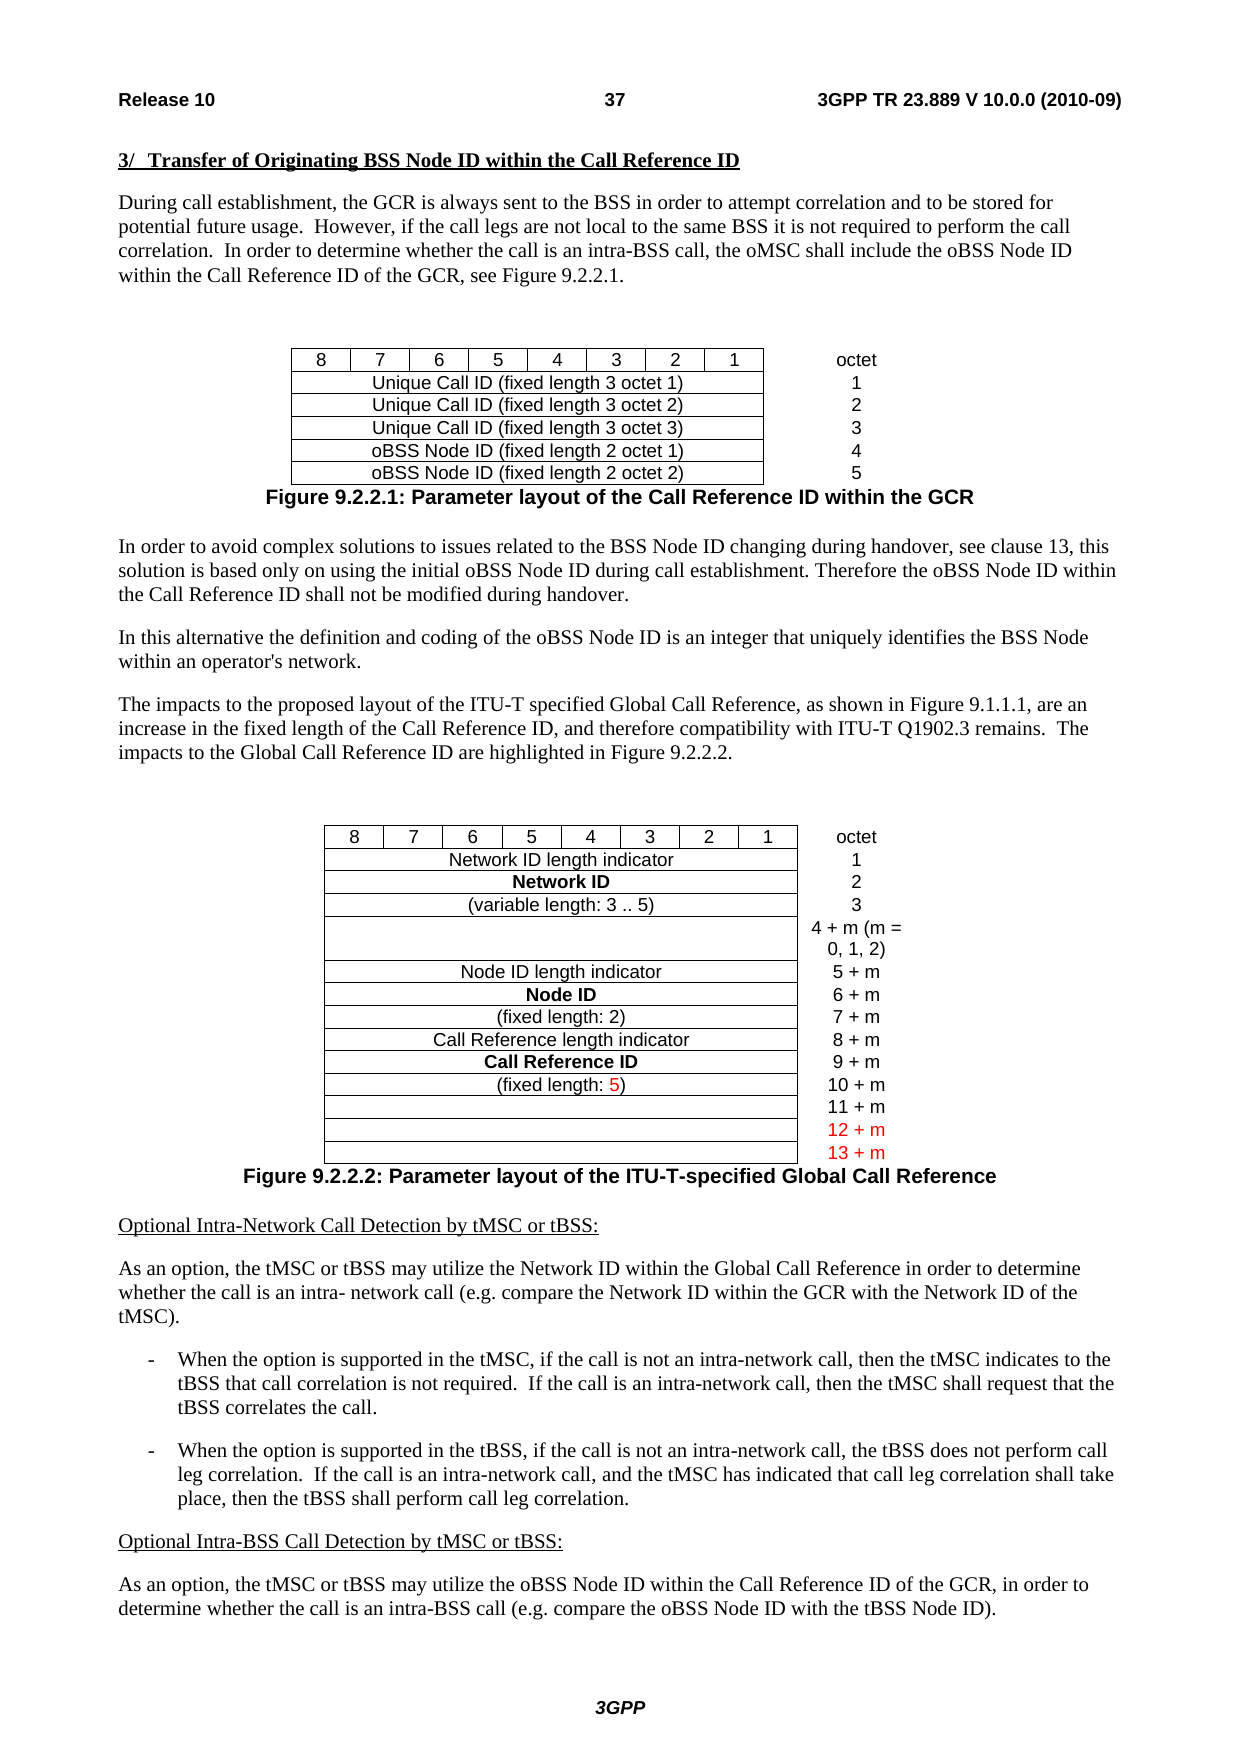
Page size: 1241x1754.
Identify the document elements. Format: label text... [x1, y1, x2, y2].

table_header octet [798, 825, 915, 848]
table_cell (fixed length: 5) [325, 1074, 797, 1095]
text Figure 9.2.2.2: Parameter layout of the ITU-T-specified Global Call Reference [118, 1164, 1122, 1188]
table_cell (variable length: 3 .. 5) [325, 894, 797, 916]
text In this alternative the definition and coding of the oBSS Node ID is an integer that uniquely identifies the BSS Node within an operator's network. [118, 624, 1122, 673]
table_header 3 [621, 826, 679, 848]
text As an option, the tMSC or tBSS may utilize the oBSS Node ID within the Call Reference ID of the GCR, in order to determine whether the call is an intra-BSS call (e.g. compare the oBSS Node ID with the tBSS Node ID). [118, 1572, 1122, 1620]
table_header 6 [410, 349, 468, 371]
table_cell 5 [764, 461, 949, 484]
table_cell 1 [798, 848, 915, 870]
table_cell 11 + m [798, 1095, 915, 1118]
text - When the option is supported in the tMSC, if the call is not an intra-network call, then the tMSC indicates to the tBSS that call correlation is not required. If the call is an intra-network call, then the tMSC shall request that the tBSS correlates the call. [148, 1347, 1122, 1419]
table_cell [325, 1142, 797, 1163]
table_cell 4 [764, 439, 949, 461]
table_cell [325, 1096, 797, 1118]
table_cell [325, 917, 797, 960]
table_cell oBSS Node ID (fixed length 2 octet 1) [292, 440, 763, 461]
table_cell Call Reference length indicator [325, 1029, 797, 1050]
table_header 7 [384, 826, 442, 848]
text During call establishment, the GCR is always sent to the BSS in order to attempt correlation and to be stored for potential future usage. However, if the call legs are not local to the same BSS it is not required to perform the call correlation. In order to determine whether the call is an intra-BSS call, the oMSC shall include the oBSS Node ID within the Call Reference ID of the GCR, see Figure 9.2.2.1. [118, 190, 1122, 287]
table_cell (fixed length: 2) [325, 1006, 797, 1027]
text Optional Intra-Network Call Detection by tMSC or tBSS: [118, 1213, 1122, 1237]
table_header 4 [528, 349, 586, 371]
table_cell Unique Call ID (fixed length 3 octet 3) [292, 417, 763, 438]
table_cell 1 [764, 371, 949, 393]
table_cell Unique Call ID (fixed length 3 octet 2) [292, 394, 763, 416]
text 3/ Transfer of Originating BSS Node ID within the Call Reference ID [118, 147, 1122, 172]
table_header 2 [680, 826, 738, 848]
table_header 1 [739, 826, 797, 848]
table_header 4 [562, 826, 620, 848]
text The impacts to the proposed layout of the ITU-T specified Global Call Reference, as shown in Figure 9.1.1.1, are an increase in the fixed length of the Call Reference ID, and therefore compatibility with ITU-T Q1902.3 remains. The impacts to the Global Call Reference ID are highlighted in Figure 9.2.2.2. [118, 691, 1122, 764]
table_cell 7 + m [798, 1005, 915, 1027]
text As an option, the tMSC or tBSS may utilize the Network ID within the Global Call Reference in order to determine whether the call is an intra- network call (e.g. compare the Network ID within the GCR with the Network ID of the tMSC). [118, 1256, 1122, 1328]
table_header 8 [325, 826, 383, 848]
table_cell oBSS Node ID (fixed length 2 octet 2) [292, 462, 763, 484]
table_cell 5 + m [798, 960, 915, 982]
table_header 5 [469, 349, 527, 371]
text Figure 9.2.2.1: Parameter layout of the Call Reference ID within the GCR [118, 485, 1122, 509]
text - When the option is supported in the tBSS, if the call is not an intra-network call, the tBSS does not perform call leg correlation. If the call is an intra-network call, and the tMSC has indicated that call leg correlation shall take place, then the tBSS shall perform call leg correlation. [148, 1438, 1122, 1510]
table_cell 3 [798, 893, 915, 916]
table_cell 13 + m [798, 1141, 915, 1163]
text In order to avoid complex solutions to issues related to the BSS Node ID changing during handover, see clause 13, this solution is based only on using the initial oBSS Node ID during call establishment. Therefore the oBSS Node ID within the Call Reference ID shall not be modified during handover. [118, 534, 1122, 606]
table_header octet [764, 348, 949, 371]
table_cell 12 + m [798, 1118, 915, 1141]
table_header 3 [587, 349, 645, 371]
text Optional Intra-BSS Call Detection by tMSC or tBSS: [118, 1529, 1122, 1553]
table_cell Node ID length indicator [325, 961, 797, 982]
table_cell Network ID length indicator [325, 849, 797, 870]
table_header 6 [443, 826, 502, 848]
table_header 2 [646, 349, 704, 371]
table_header 8 [292, 349, 350, 371]
table_cell 9 + m [798, 1050, 915, 1073]
table_cell 3 [764, 416, 949, 438]
table_cell Unique Call ID (fixed length 3 octet 1) [292, 372, 763, 393]
table_header 7 [351, 349, 409, 371]
table_cell 4 + m (m = 0, 1, 2) [798, 916, 915, 960]
table_cell 8 + m [798, 1028, 915, 1050]
table_cell Network ID [325, 871, 797, 893]
table_header 5 [503, 826, 561, 848]
table_cell Call Reference ID [325, 1051, 797, 1073]
table_cell 6 + m [798, 982, 915, 1005]
table_cell 2 [798, 870, 915, 893]
table_header 1 [705, 349, 763, 371]
table_cell 2 [764, 393, 949, 416]
table_cell 10 + m [798, 1073, 915, 1095]
table_cell [325, 1119, 797, 1141]
table_cell Node ID [325, 983, 797, 1005]
